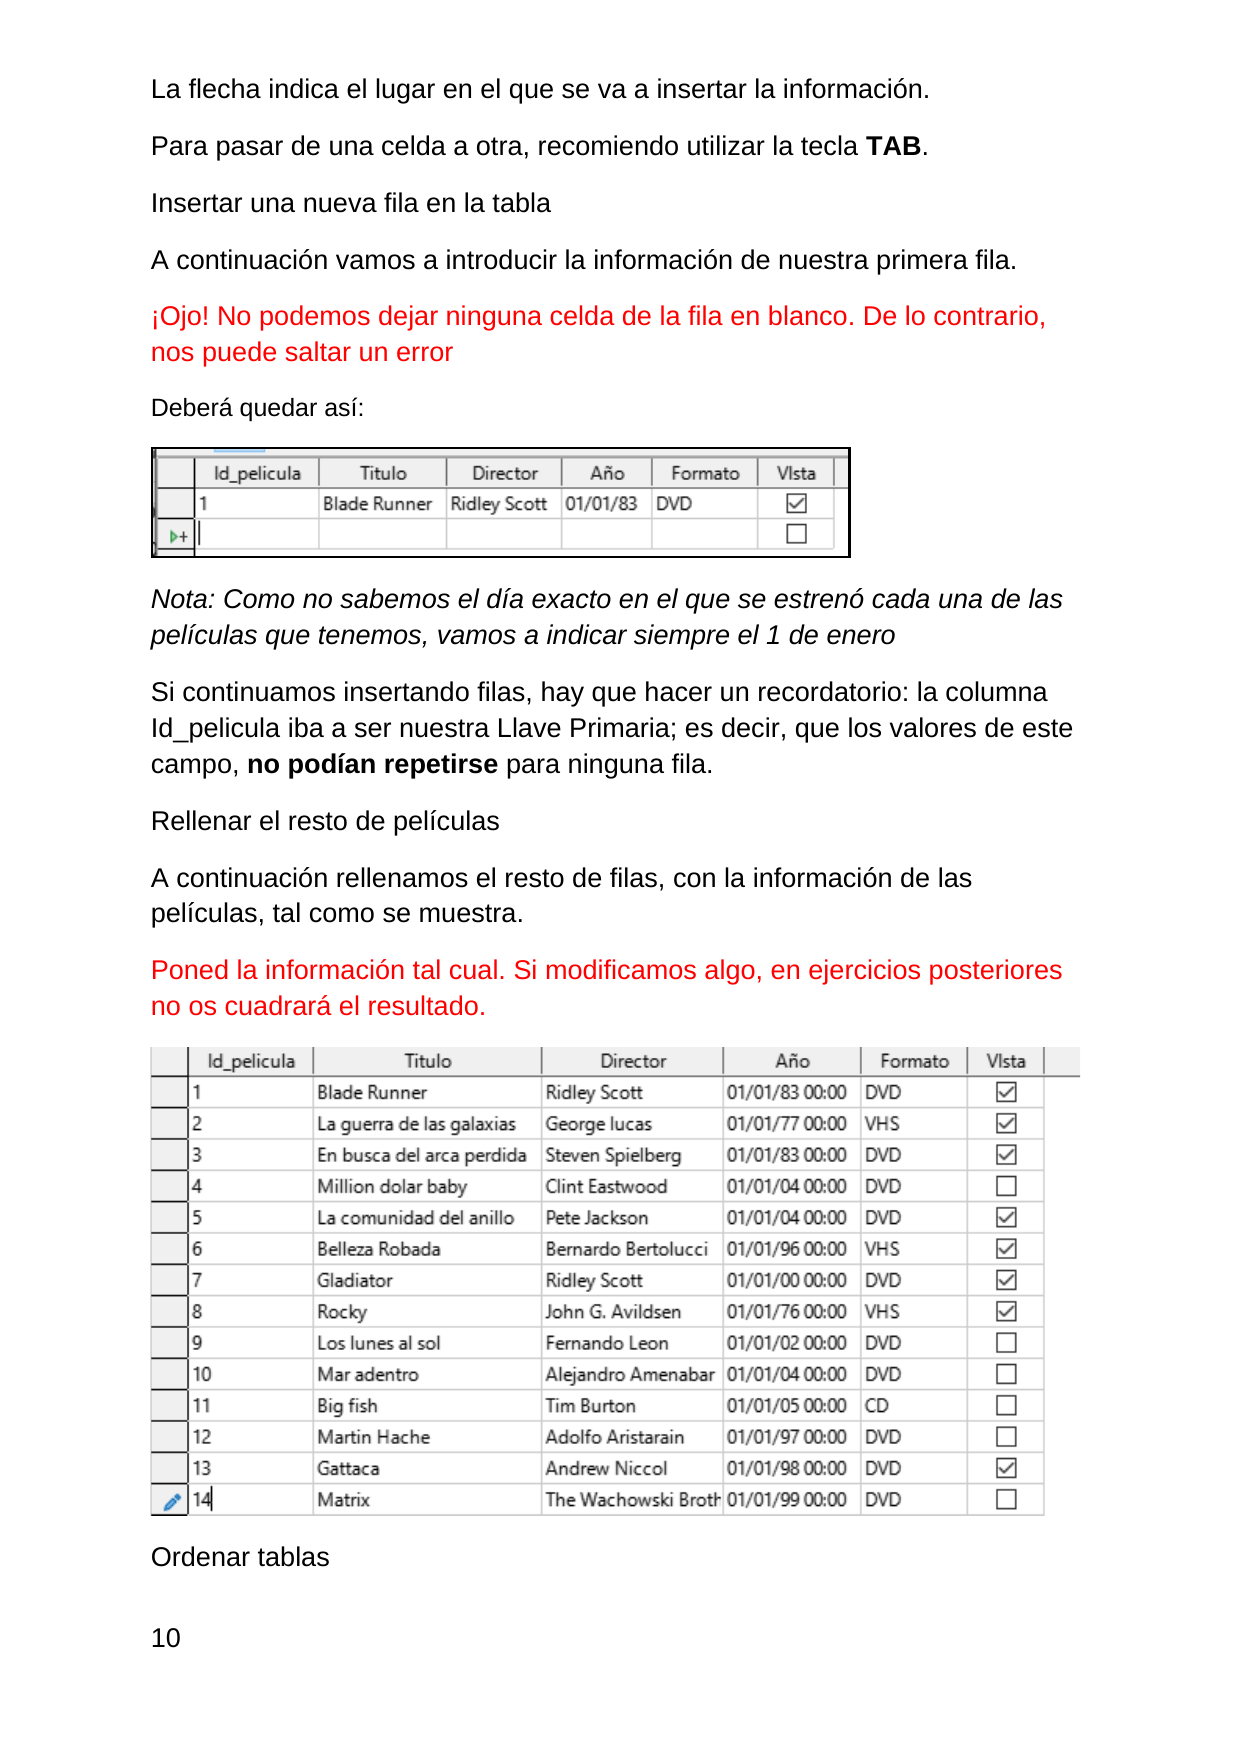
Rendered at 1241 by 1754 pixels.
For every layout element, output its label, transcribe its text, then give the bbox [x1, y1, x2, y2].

picture [150, 1047, 1081, 1516]
text Si continuamos insertando filas, hay que hacer un recordatorio: la columna Id_pelicula iba a ser nuestra Llave Primaria; es decir, que los valores de este campo, no podían repetirse para ninguna fila. [151, 676, 1091, 779]
text La flecha indica el lugar en el que se va a insertar la información. [151, 73, 1091, 104]
text ¡Ojo! No podemos dejar ninguna celda de la fila en blanco. De lo contrario, nos puede saltar un error [151, 300, 1091, 368]
picture [153, 449, 848, 556]
text Rellenar el resto de películas [151, 805, 1091, 836]
text Deberá quedar así: [151, 393, 1091, 422]
text Poned la información tal cual. Si modificamos algo, en ejercicios posteriores no os cuadrará el resultado. [151, 954, 1091, 1021]
text Nota: Como no sabemos el día exacto en el que se estrenó cada una de las películas que tenemos, vamos a indicar siempre el 1 de enero [151, 583, 1091, 651]
text A continuación vamos a introducir la información de nuestra primera fila. [151, 244, 1091, 275]
text Ordenar tablas [151, 1541, 1091, 1572]
text A continuación rellenamos el resto de filas, con la información de las películas, tal como se muestra. [151, 862, 1091, 929]
text Insertar una nueva fila en la tabla [151, 187, 1091, 218]
text Para pasar de una celda a otra, recomiendo utilizar la tecla TAB. [151, 130, 1091, 161]
